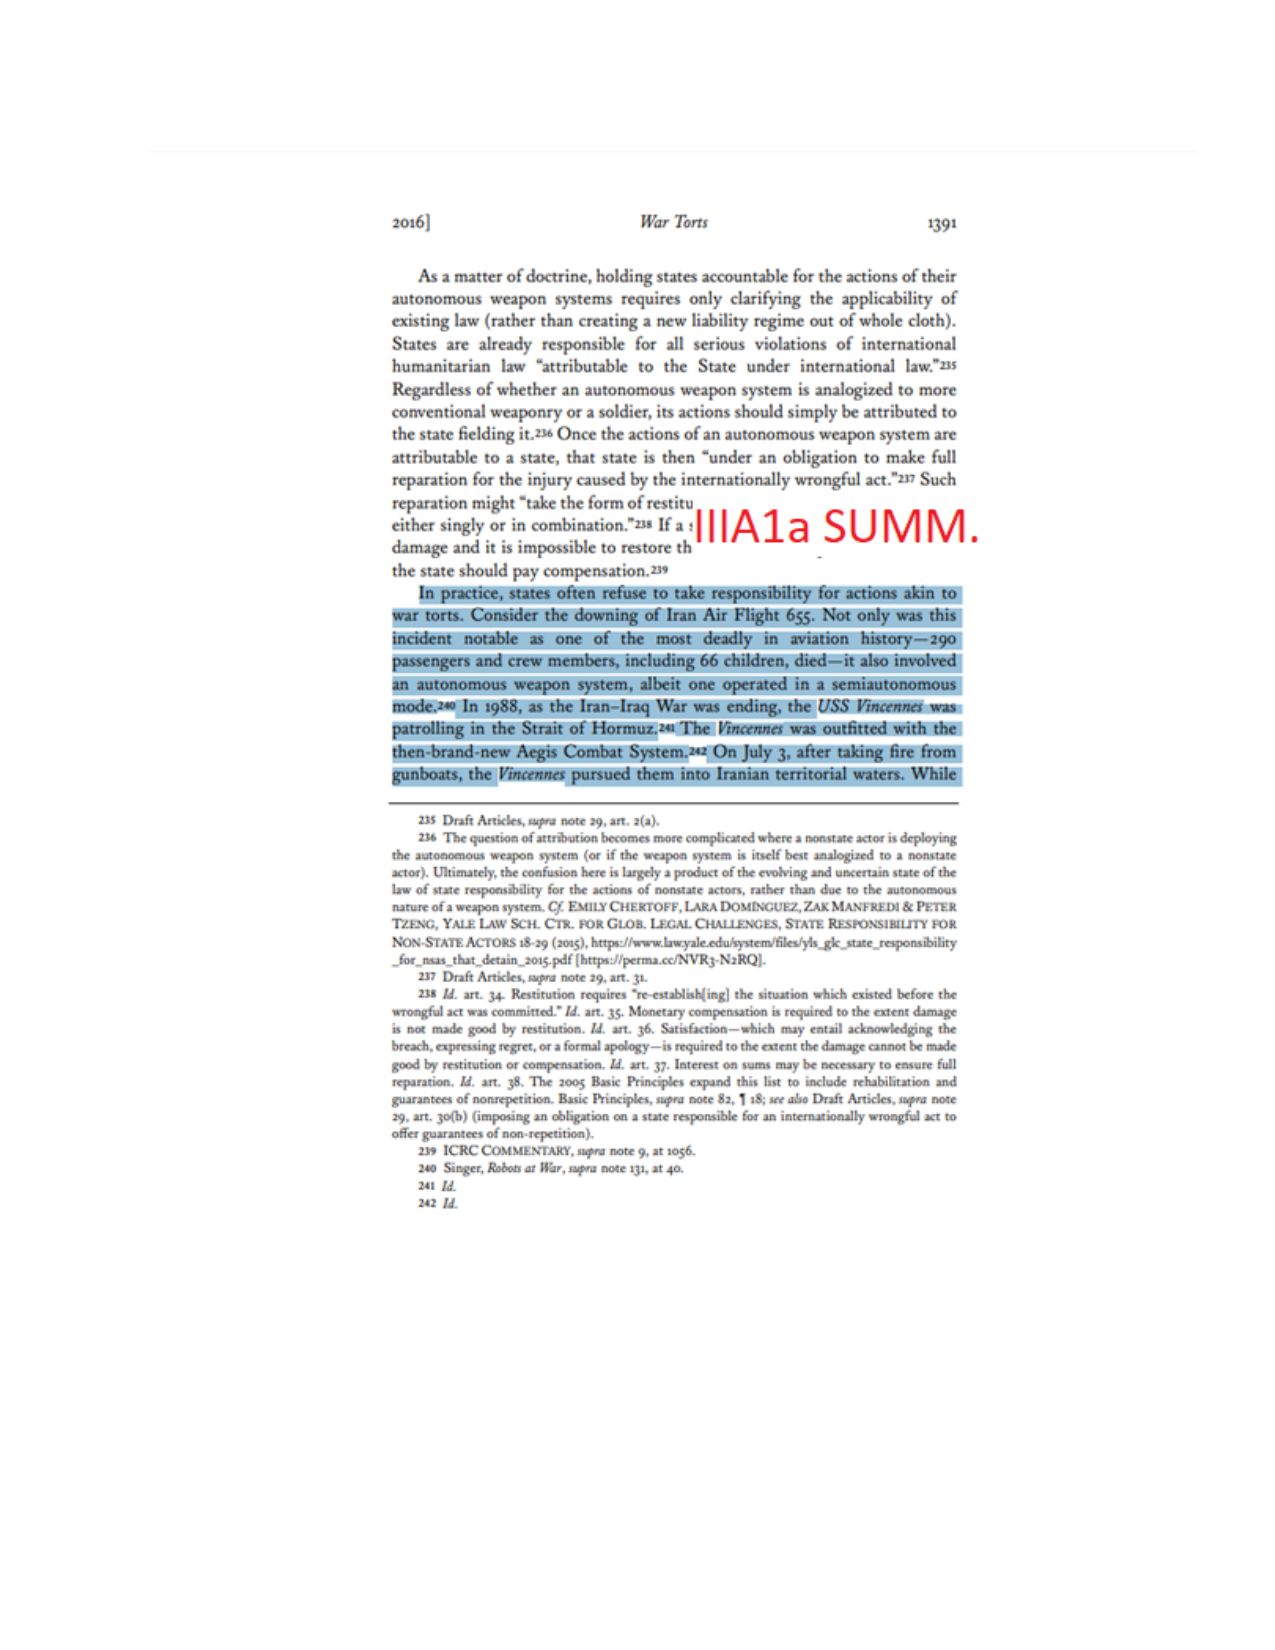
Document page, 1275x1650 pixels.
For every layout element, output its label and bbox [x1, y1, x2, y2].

picture [150, 150, 1198, 1212]
